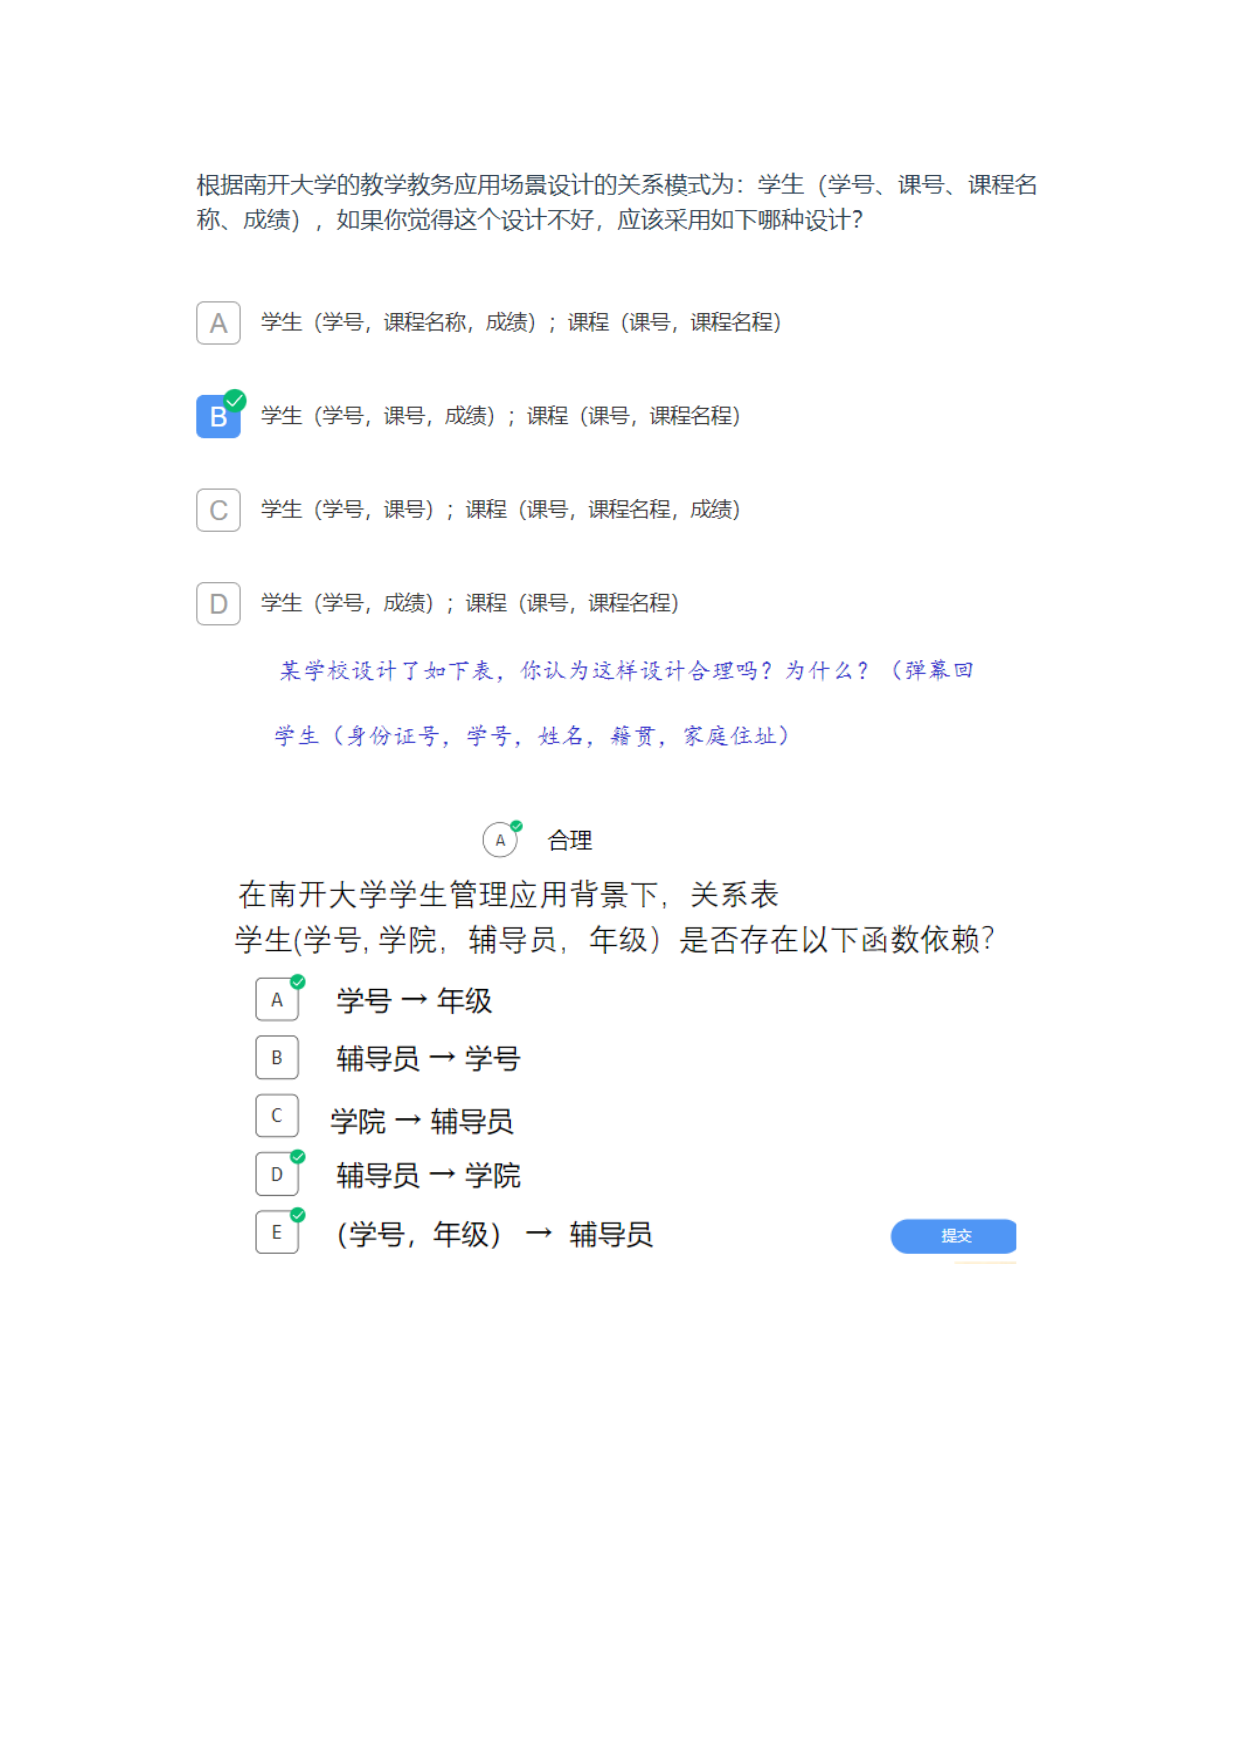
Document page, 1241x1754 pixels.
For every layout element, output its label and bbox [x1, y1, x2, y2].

picture [267, 649, 974, 866]
picture [223, 877, 1017, 1264]
picture [187, 162, 1053, 629]
